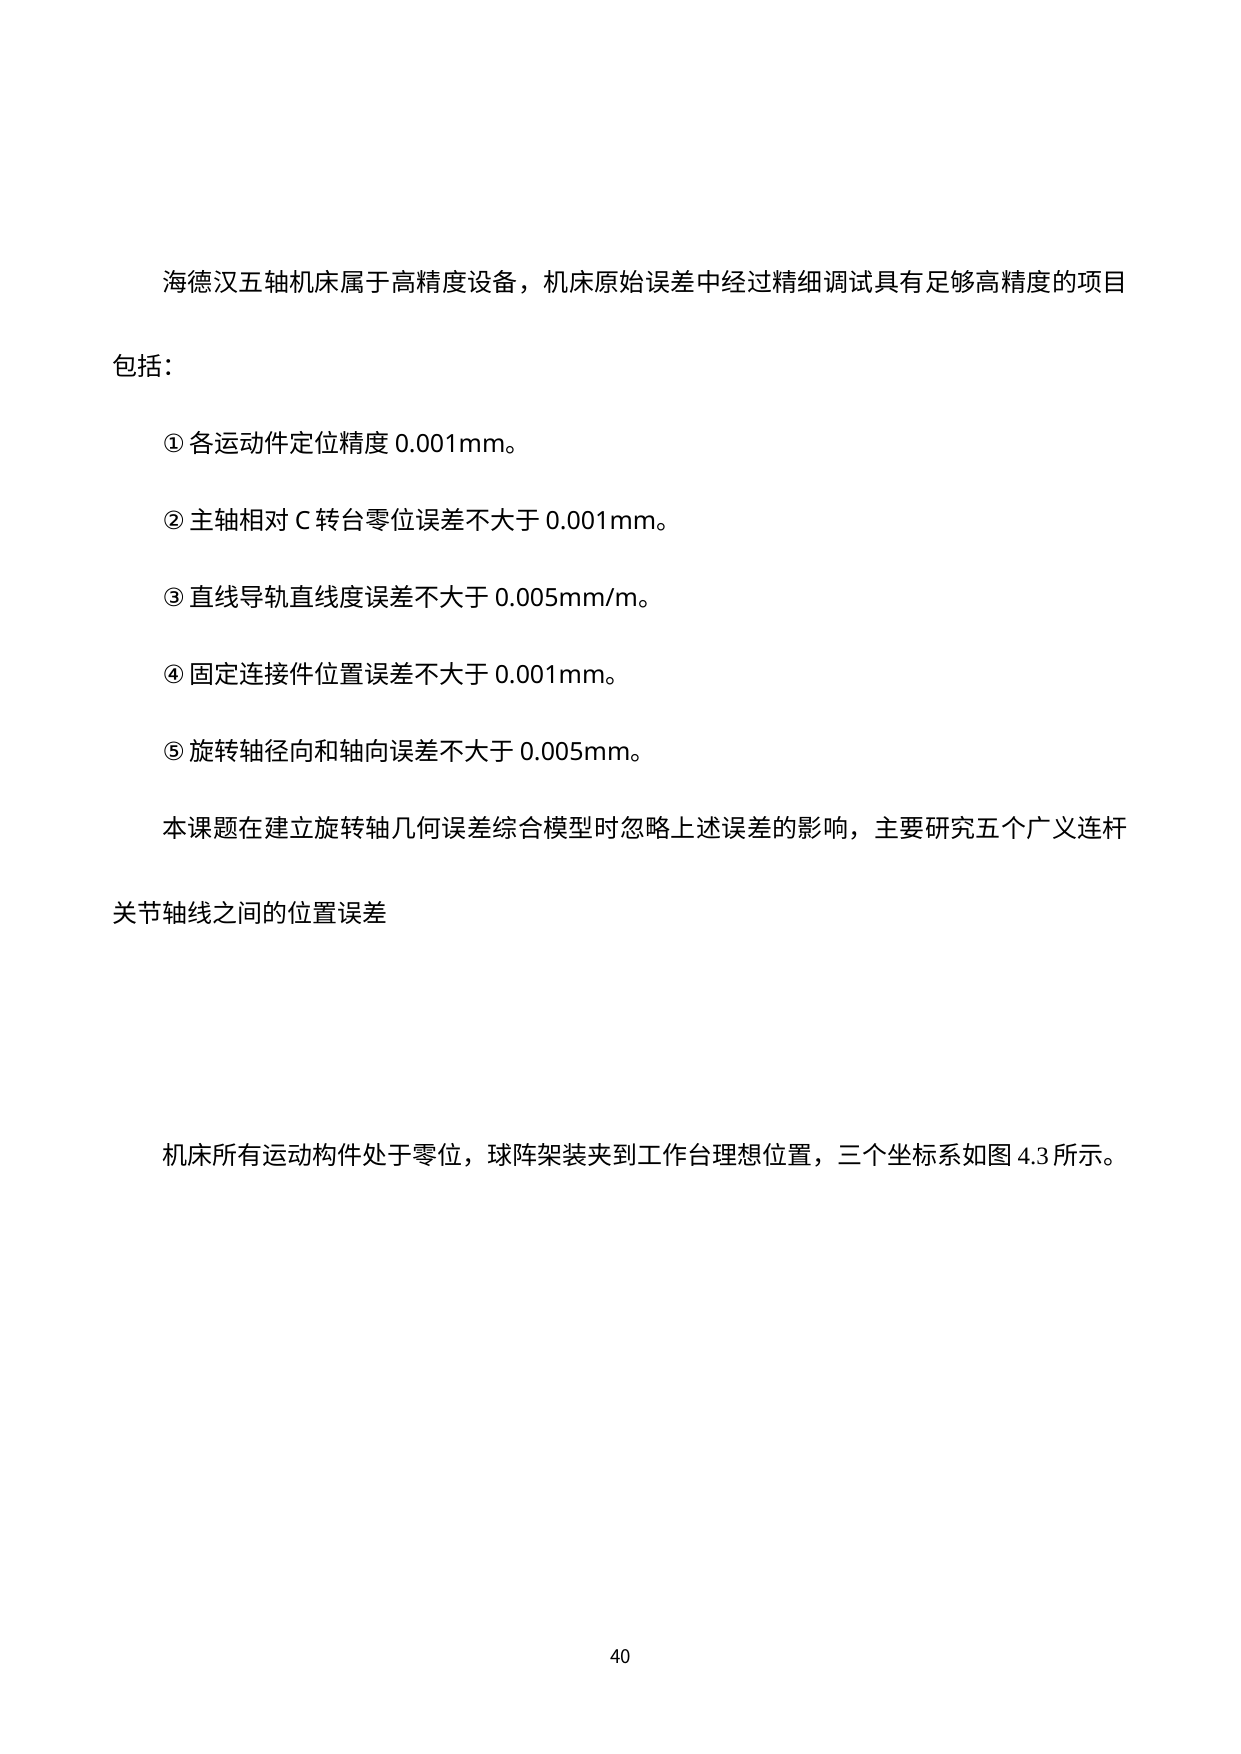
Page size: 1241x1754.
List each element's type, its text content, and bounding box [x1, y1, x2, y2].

text 机床所有运动构件处于零位，球阵架装夹到工作台理想位置，三个坐标系如图4.3所示。 [112, 1119, 1128, 1187]
text ③直线导轨直线度误差不大于0.005mm/m。 [112, 562, 1128, 630]
text ①各运动件定位精度0.001mm。 [112, 408, 1128, 476]
text ④固定连接件位置误差不大于0.001mm。 [112, 639, 1128, 707]
text ⑤旋转轴径向和轴向误差不大于0.005mm。 [112, 716, 1128, 784]
text ②主轴相对C转台零位误差不大于0.001mm。 [112, 485, 1128, 553]
text 本课题在建立旋转轴几何误差综合模型时忽略上述误差的影响，主要研究五个广义连杆关节轴线之间的位置误差 [112, 793, 1128, 946]
text 海德汉五轴机床属于高精度设备，机床原始误差中经过精细调试具有足够高精度的项目包括： [112, 246, 1128, 399]
